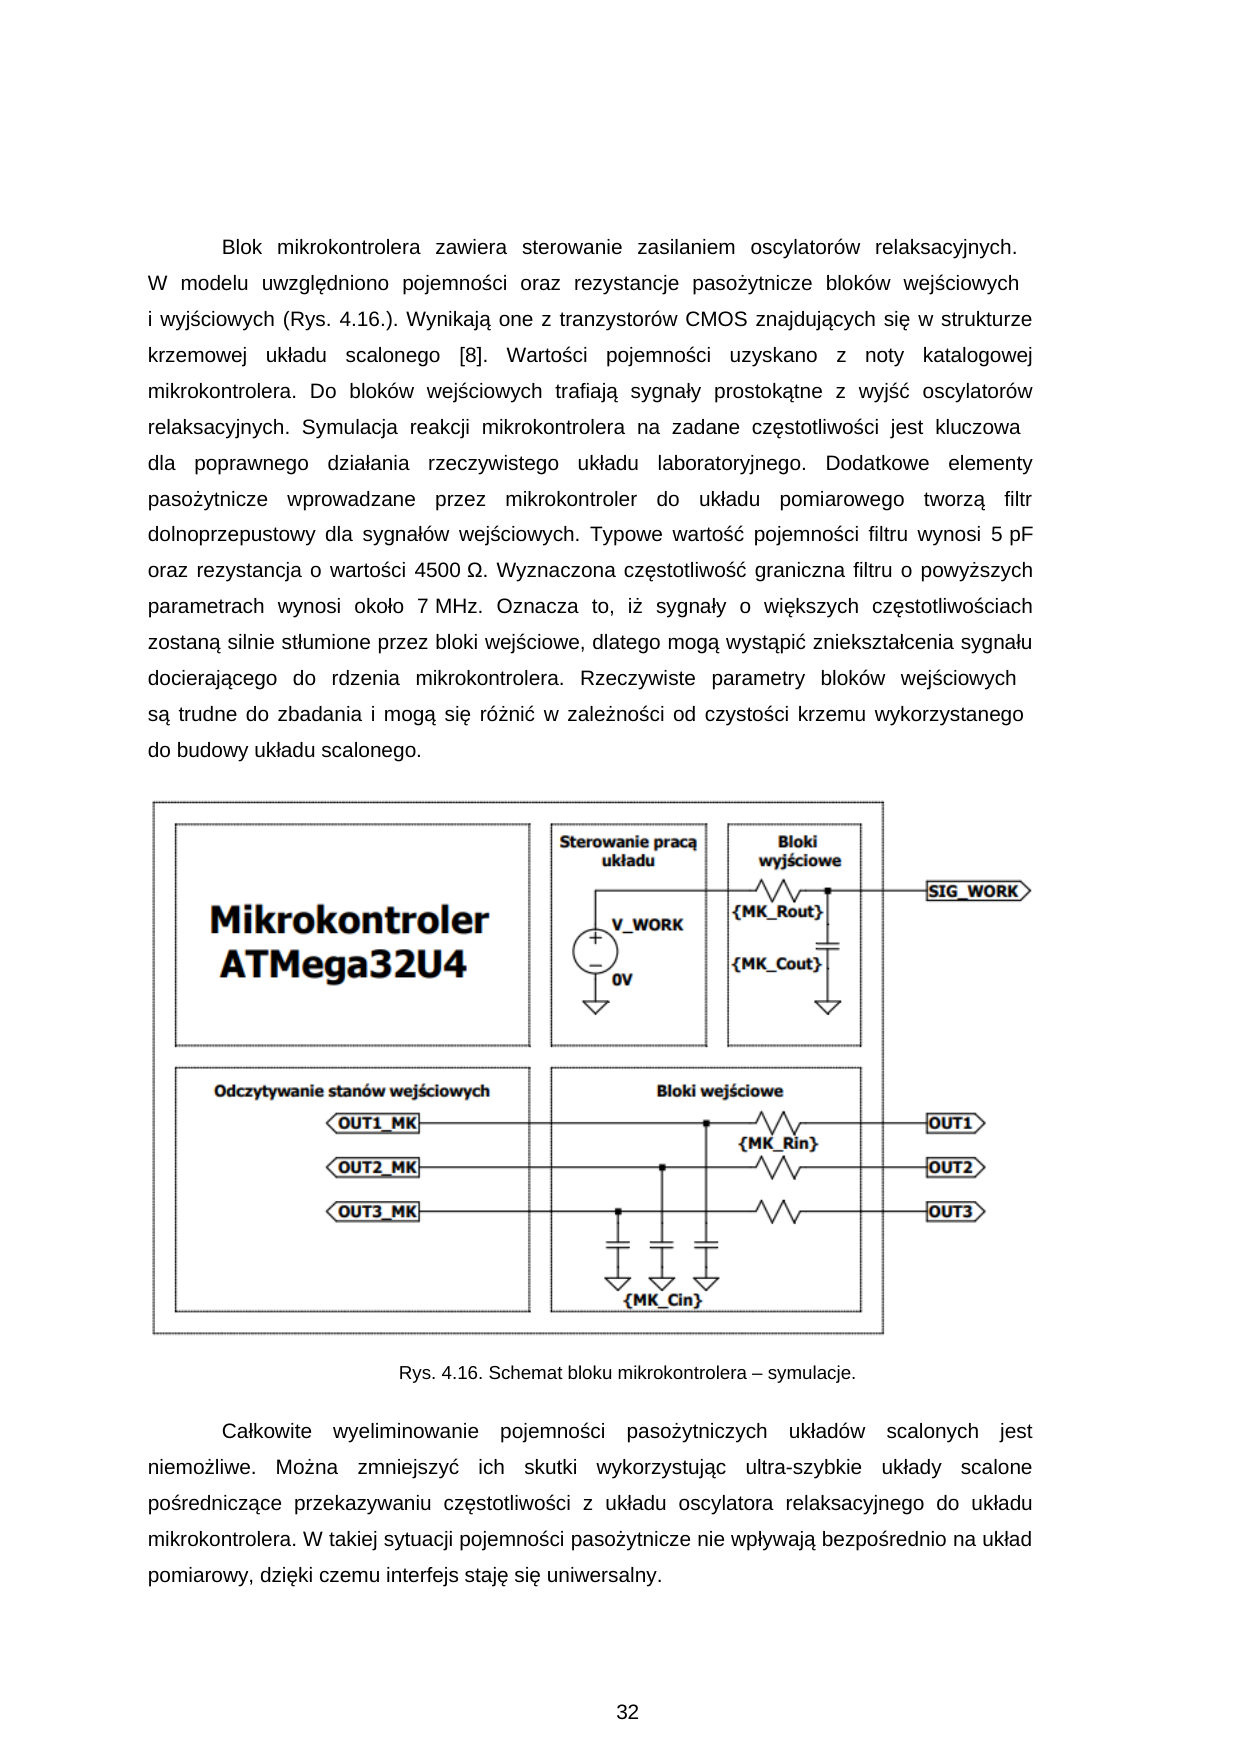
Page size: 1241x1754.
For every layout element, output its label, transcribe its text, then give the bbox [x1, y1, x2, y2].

picture [147, 798, 1034, 1338]
text Całkowite wyeliminowanie pojemności pasożytniczych układów scalonych jest niemożliwe. Można zmniejszyć ich skutki wykorzystując ultra-szybkie układy scalone pośredniczące przekazywaniu częstotliwości z układu oscylatora relaksacyjnego do układu mikrokontrolera. W takiej sytuacji pojemności pasożytnicze nie wpływają bezpośrednio na układ pomiarowy, dzięki czemu interfejs staję się uniwersalny. [148, 1419, 1033, 1587]
subtitle Rys. 4.5. Schemat bloku mikrokontrolera – symulacje. [148, 1362, 1033, 1383]
